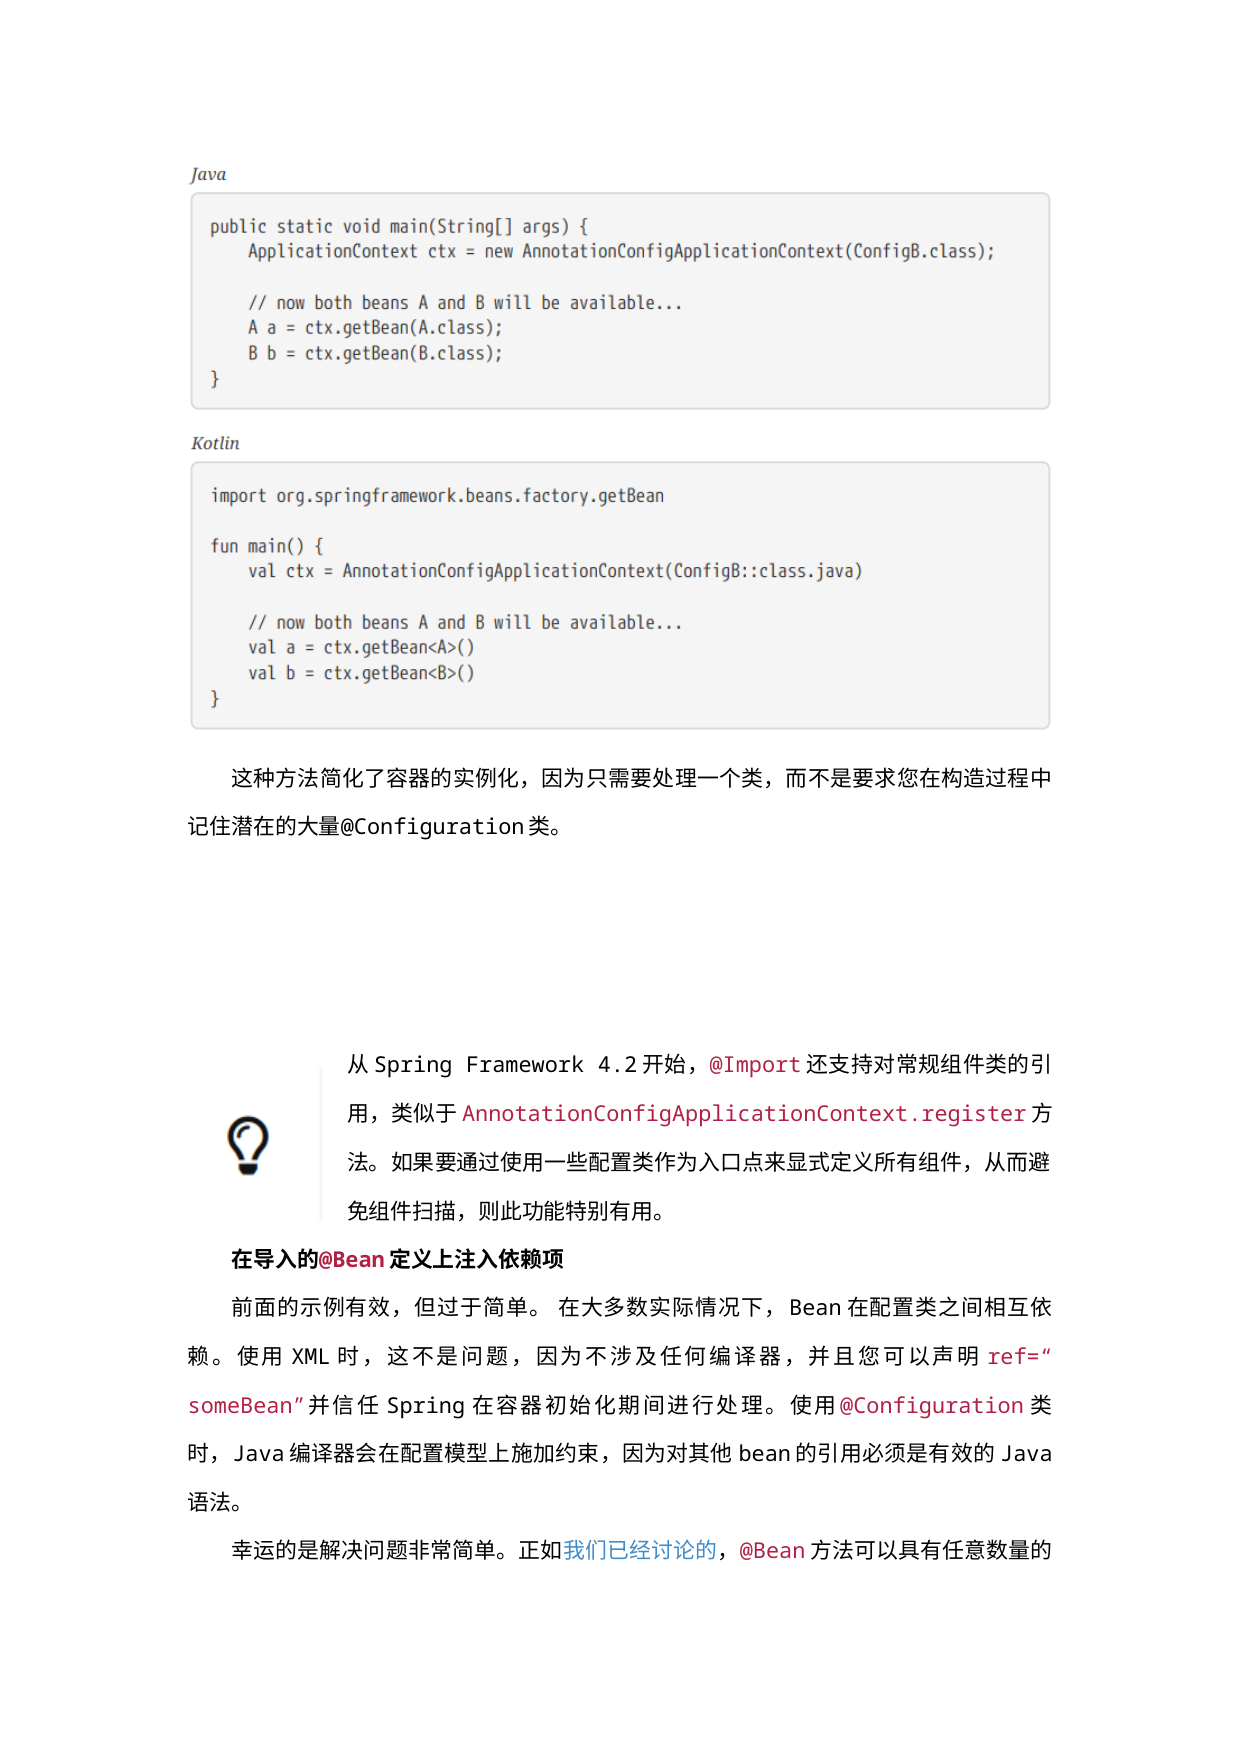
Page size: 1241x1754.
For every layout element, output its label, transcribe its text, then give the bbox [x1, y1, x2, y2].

picture [187, 162, 1053, 732]
picture [215, 1067, 328, 1221]
text 在导入的@Bean定义上注入依赖项 [187, 1242, 1053, 1274]
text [187, 1533, 1053, 1566]
text 从Spring Framework 4.2开始，@Import还支持对常规组件类的引用，类似于AnnotationConfigApplicationContext.register方法。如果要通过使用一些配置类作为入口点来显式定义所有组件，从而避免组件扫描，则此功能特别有用。 [187, 1047, 1053, 1226]
text 这种方法简化了容器的实例化，因为只需要处理一个类，而不是要求您在构造过程中记住潜在的大量@Configuration类。 [187, 760, 1053, 842]
text 前面的示例有效，但过于简单。 在大多数实际情况下，Bean在配置类之间相互依赖。使用XML时，这不是问题，因为不涉及任何编译器，并且您可以声明ref=“ someBean”并信任Spring在容器初始化期间进行处理。使用@Configuration类时，Java编译器会在配置模型上施加约束，因为对其他bean的引用必须是有效的Java语法。 [187, 1290, 1053, 1517]
